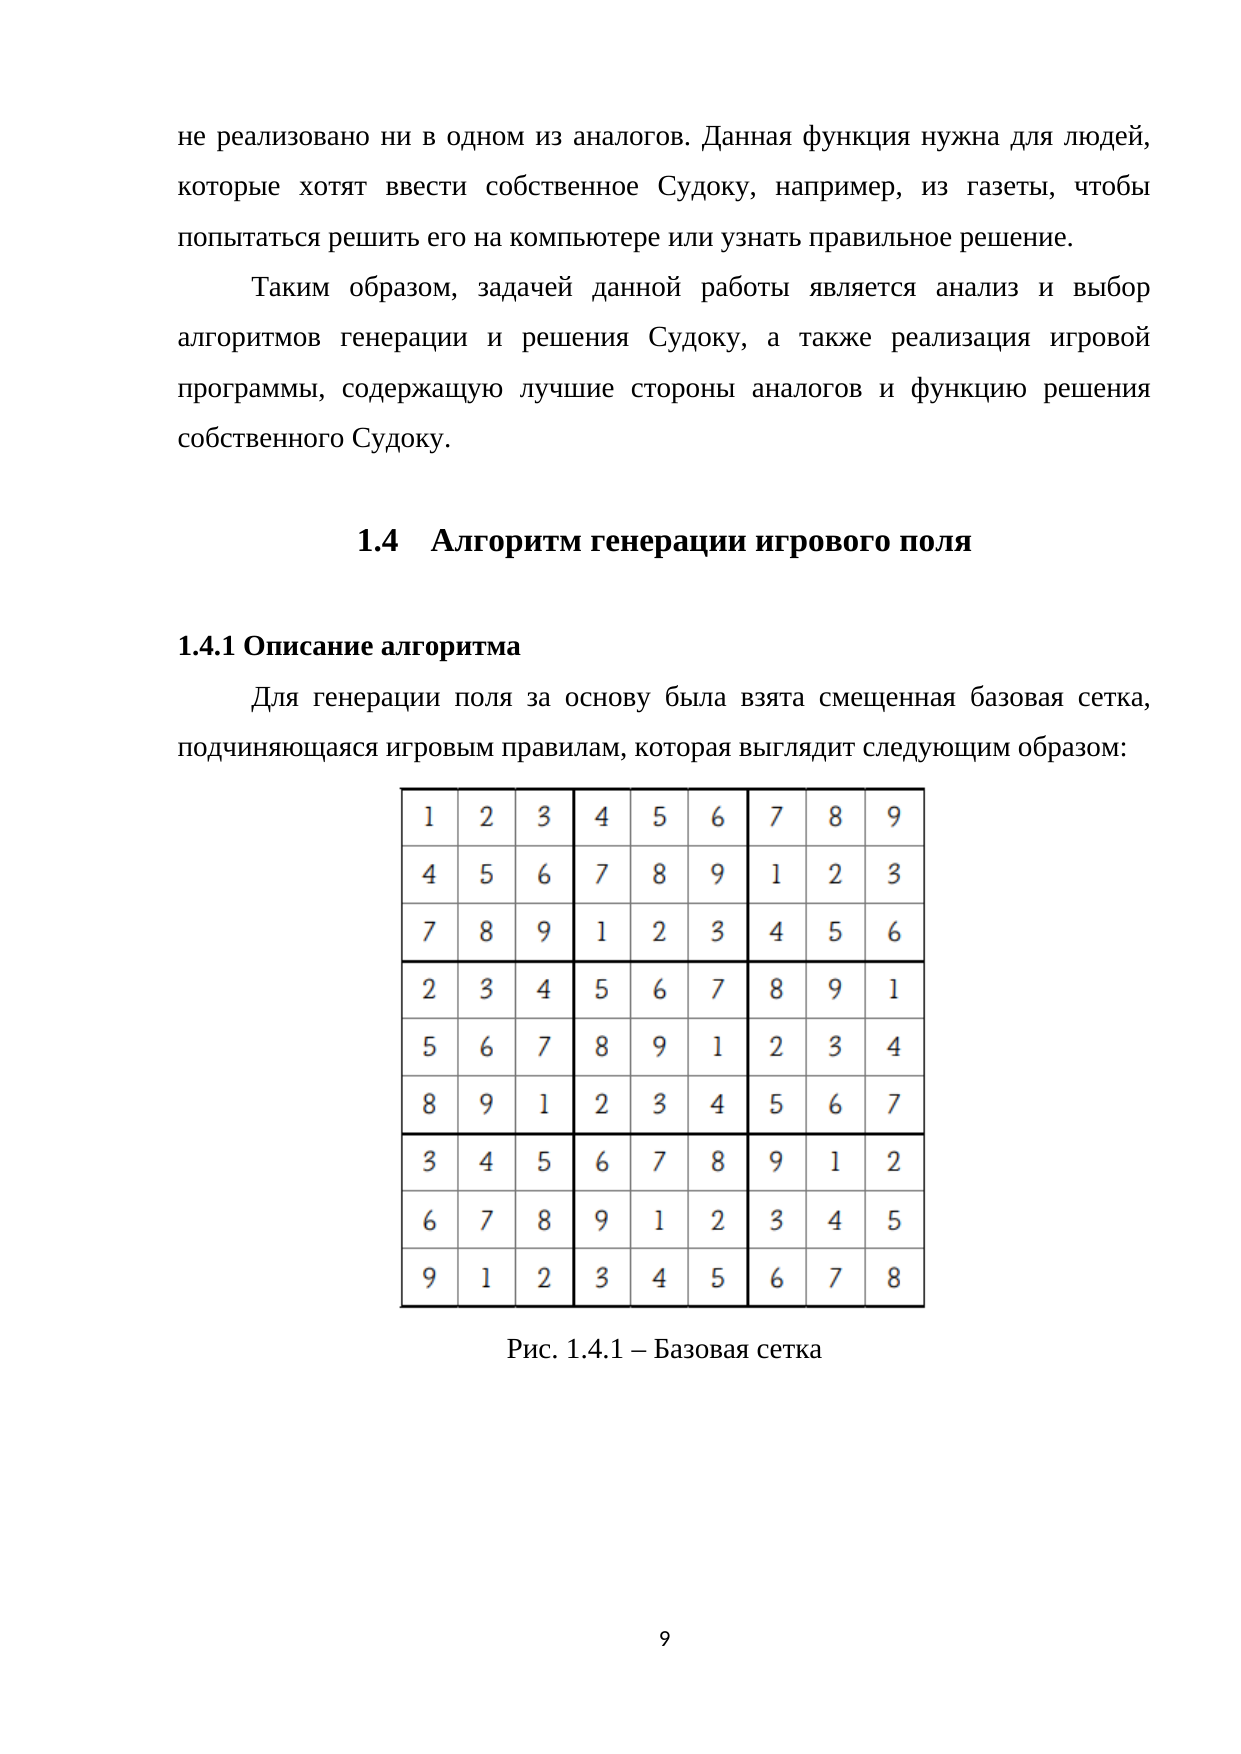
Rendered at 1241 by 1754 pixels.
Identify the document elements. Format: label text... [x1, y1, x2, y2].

subtitle Алгоритм генерации игрового поля [177, 521, 1152, 559]
text Для генерации поля за основу была взята смещенная базовая сетка, подчиняющаяся игровым правилам, которая выглядит следующим образом: [177, 679, 1152, 763]
subtitle 1.4.1 Описание алгоритма [177, 628, 1152, 662]
text Таким образом, задачей данной работы является анализ и выбор алгоритмов генерации и решения Судоку, а также реализация игровой программы, содержащую лучшие стороны аналогов и функцию решения собственного Судоку. [177, 269, 1152, 453]
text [177, 118, 1152, 252]
picture [394, 779, 934, 1317]
text Рис. 1.4.1 – Базовая сетка [177, 1331, 1152, 1364]
